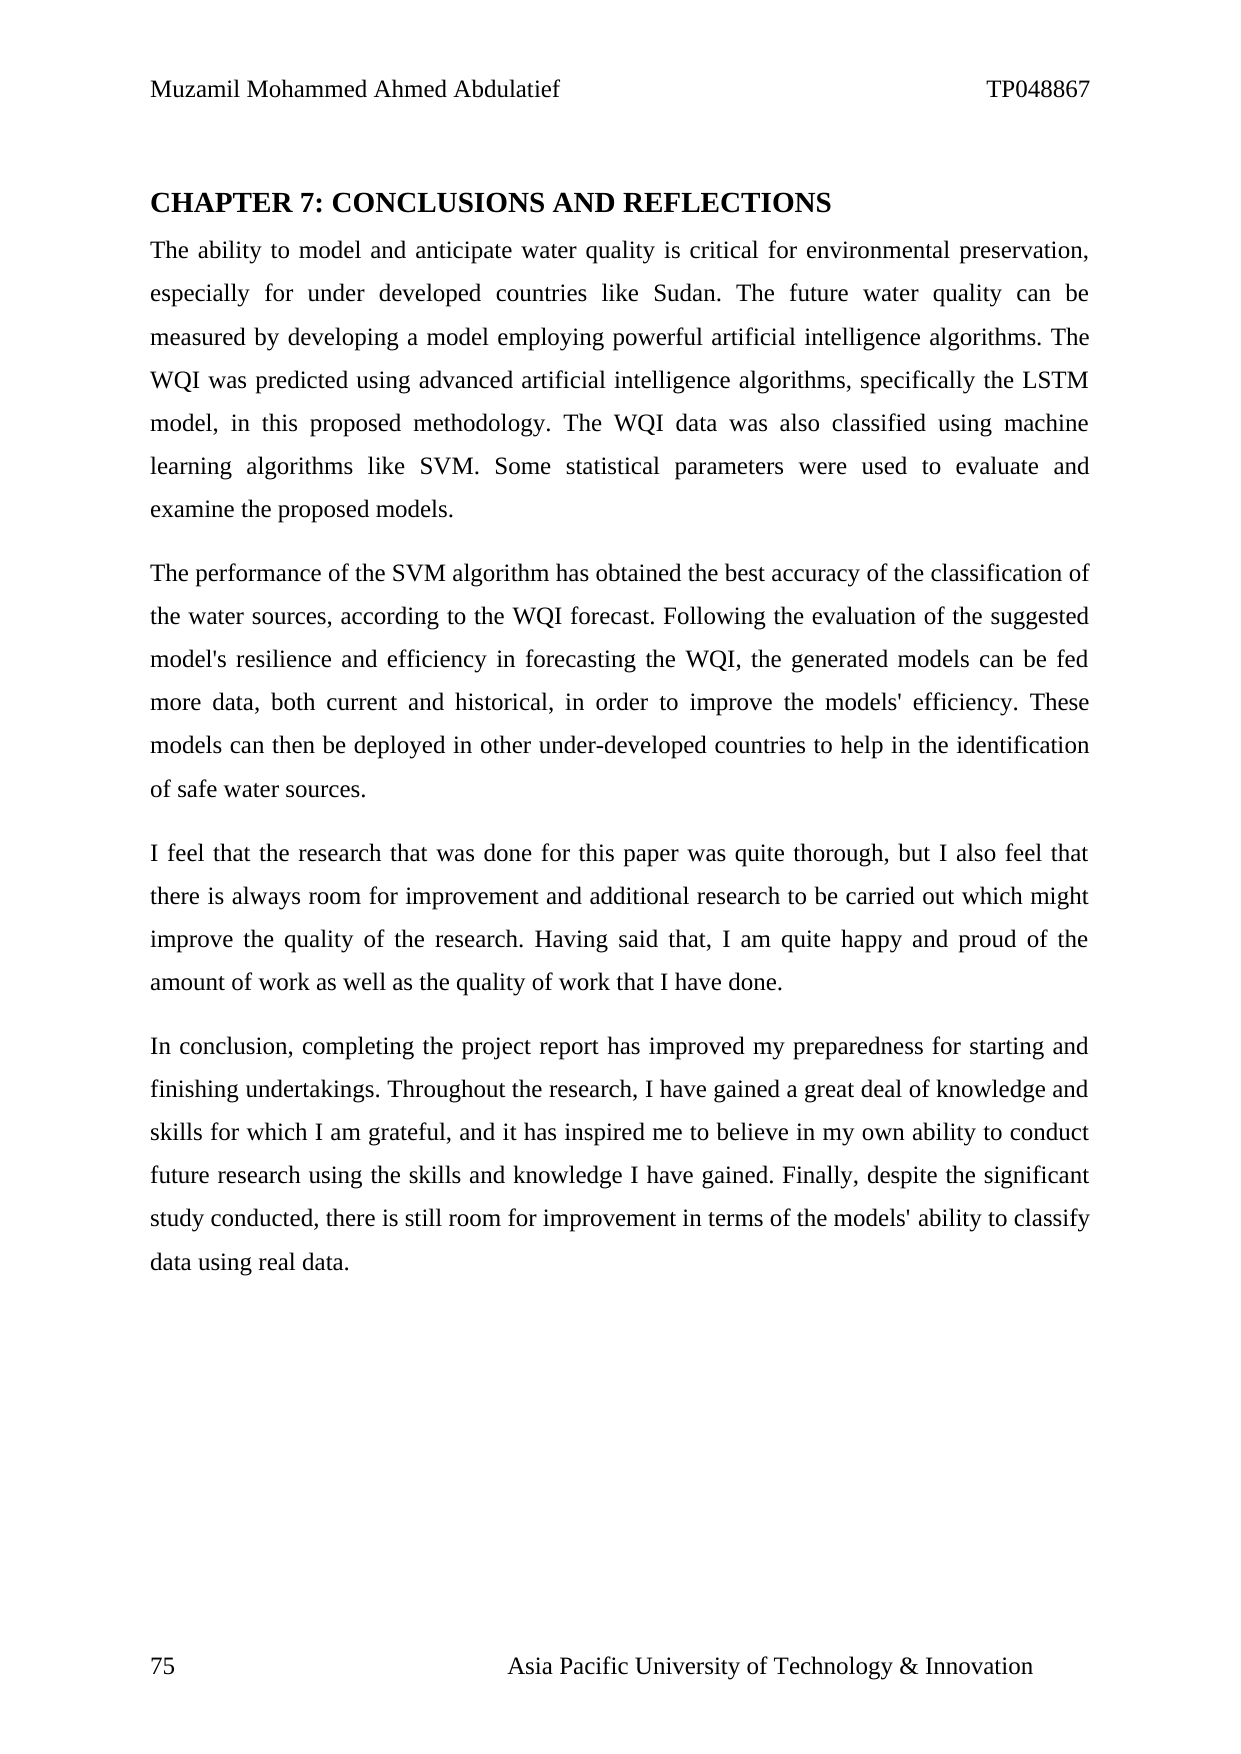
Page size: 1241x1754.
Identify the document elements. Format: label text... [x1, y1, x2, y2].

text I feel that the research that was done for this paper was quite thorough, but I also feel that there is always room for improvement and additional research to be carried out which might improve the quality of the research. Having said that, I am quite happy and proud of the amount of work as well as the quality of work that I have done. [150, 838, 1090, 996]
text The performance of the SVM algorithm has obtained the best accuracy of the classification of the water sources, according to the WQI forecast. Following the evaluation of the suggested model's resilience and efficiency in forecasting the WQI, the generated models can be fed more data, both current and historical, in order to improve the models' efficiency. These models can then be deployed in other under-developed countries to help in the identification of safe water sources. [150, 558, 1090, 802]
text The ability to model and anticipate water quality is critical for environmental preservation, especially for under developed countries like Sudan. The future water quality can be measured by developing a model employing powerful artificial intelligence algorithms. The WQI was predicted using advanced artificial intelligence algorithms, specifically the LSTM model, in this proposed methodology. The WQI data was also classified using machine learning algorithms like SVM. Some statistical parameters were used to evaluate and examine the proposed models. [150, 235, 1090, 523]
text In conclusion, completing the project report has improved my preparedness for starting and finishing undertakings. Throughout the research, I have gained a great deal of knowledge and skills for which I am grateful, and it has inspired me to believe in my own ability to conduct future research using the skills and knowledge I have gained. Finally, despite the significant study conducted, there is still room for improvement in terms of the models' ability to classify data using real data. [150, 1031, 1090, 1275]
subtitle CHAPTER 7: CONCLUSIONS AND REFLECTIONS [150, 185, 1090, 218]
